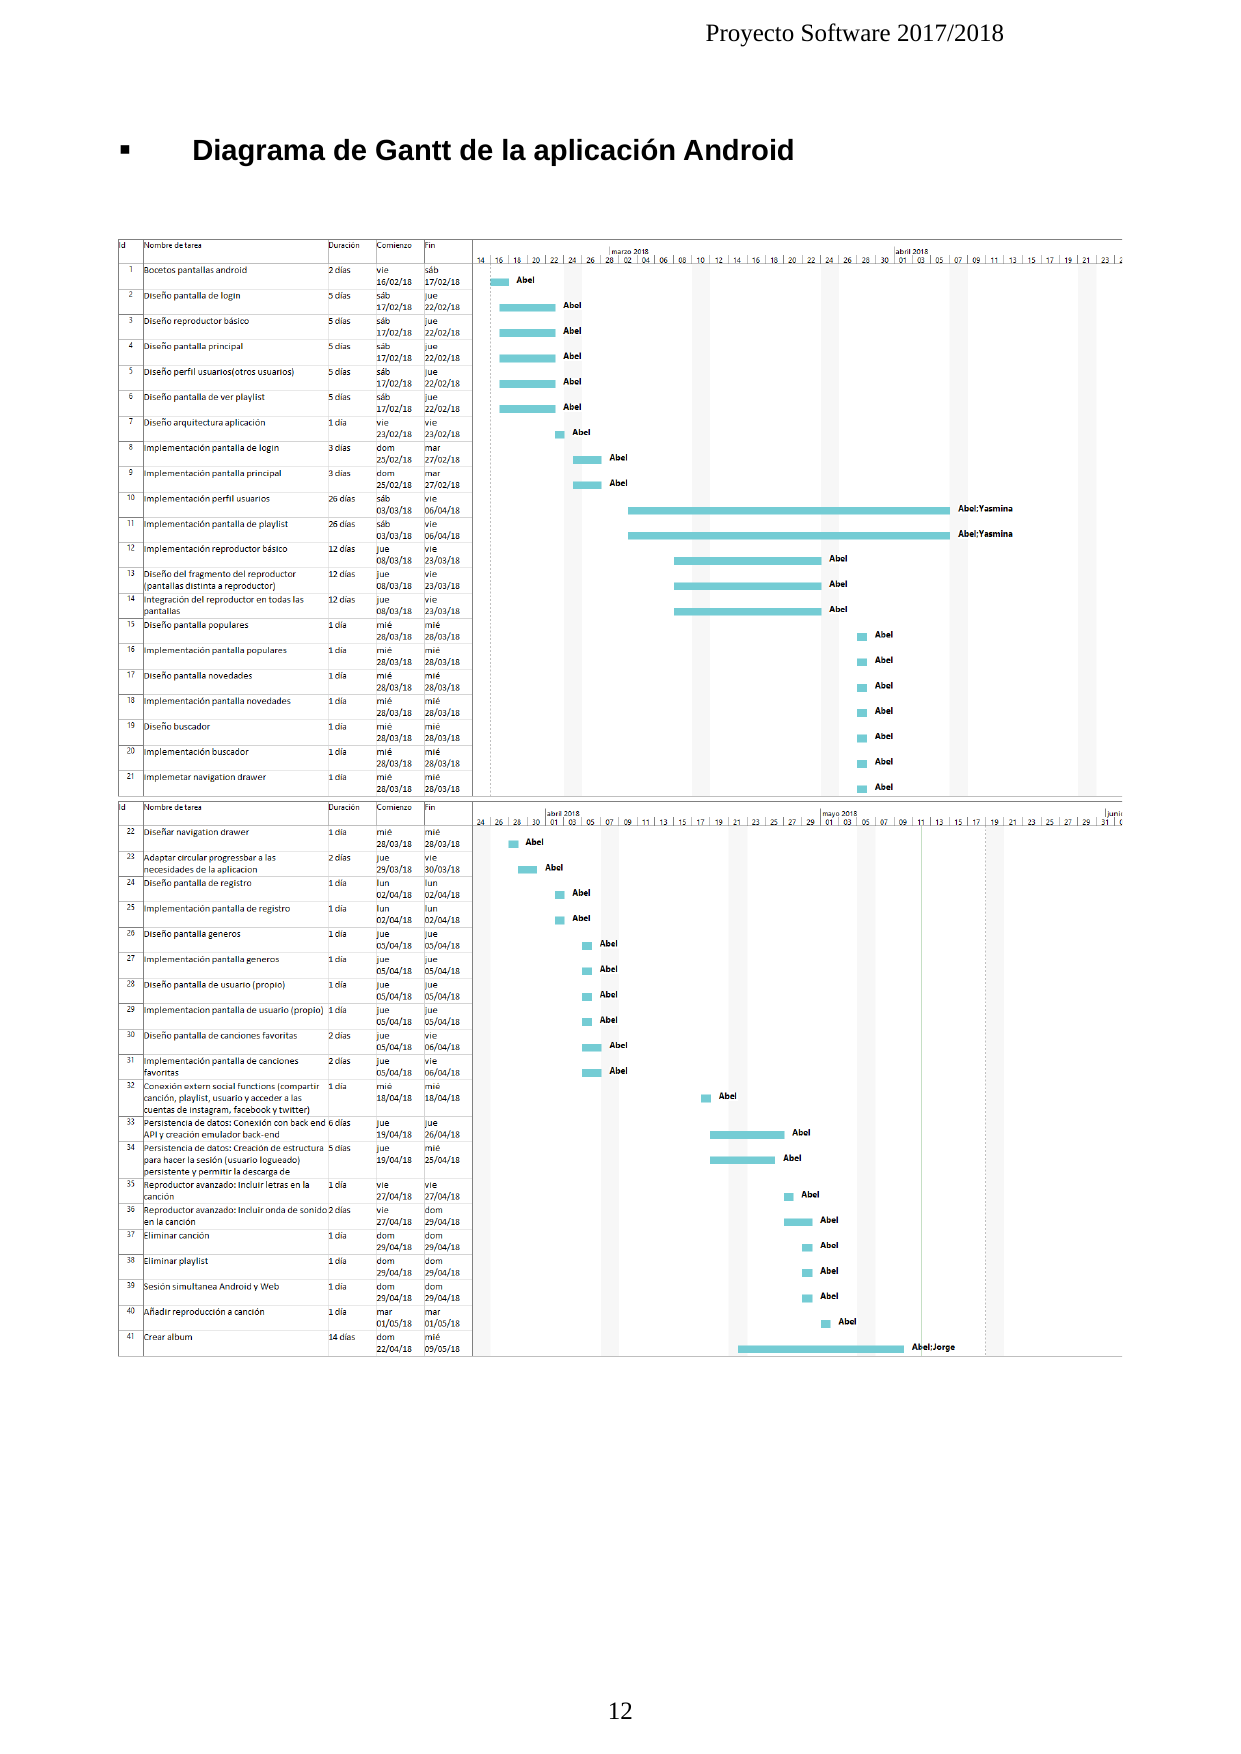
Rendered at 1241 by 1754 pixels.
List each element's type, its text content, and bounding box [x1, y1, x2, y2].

picture [118, 239, 1123, 1362]
subtitle Diagrama de Gantt de la aplicación Android [118, 133, 1122, 166]
